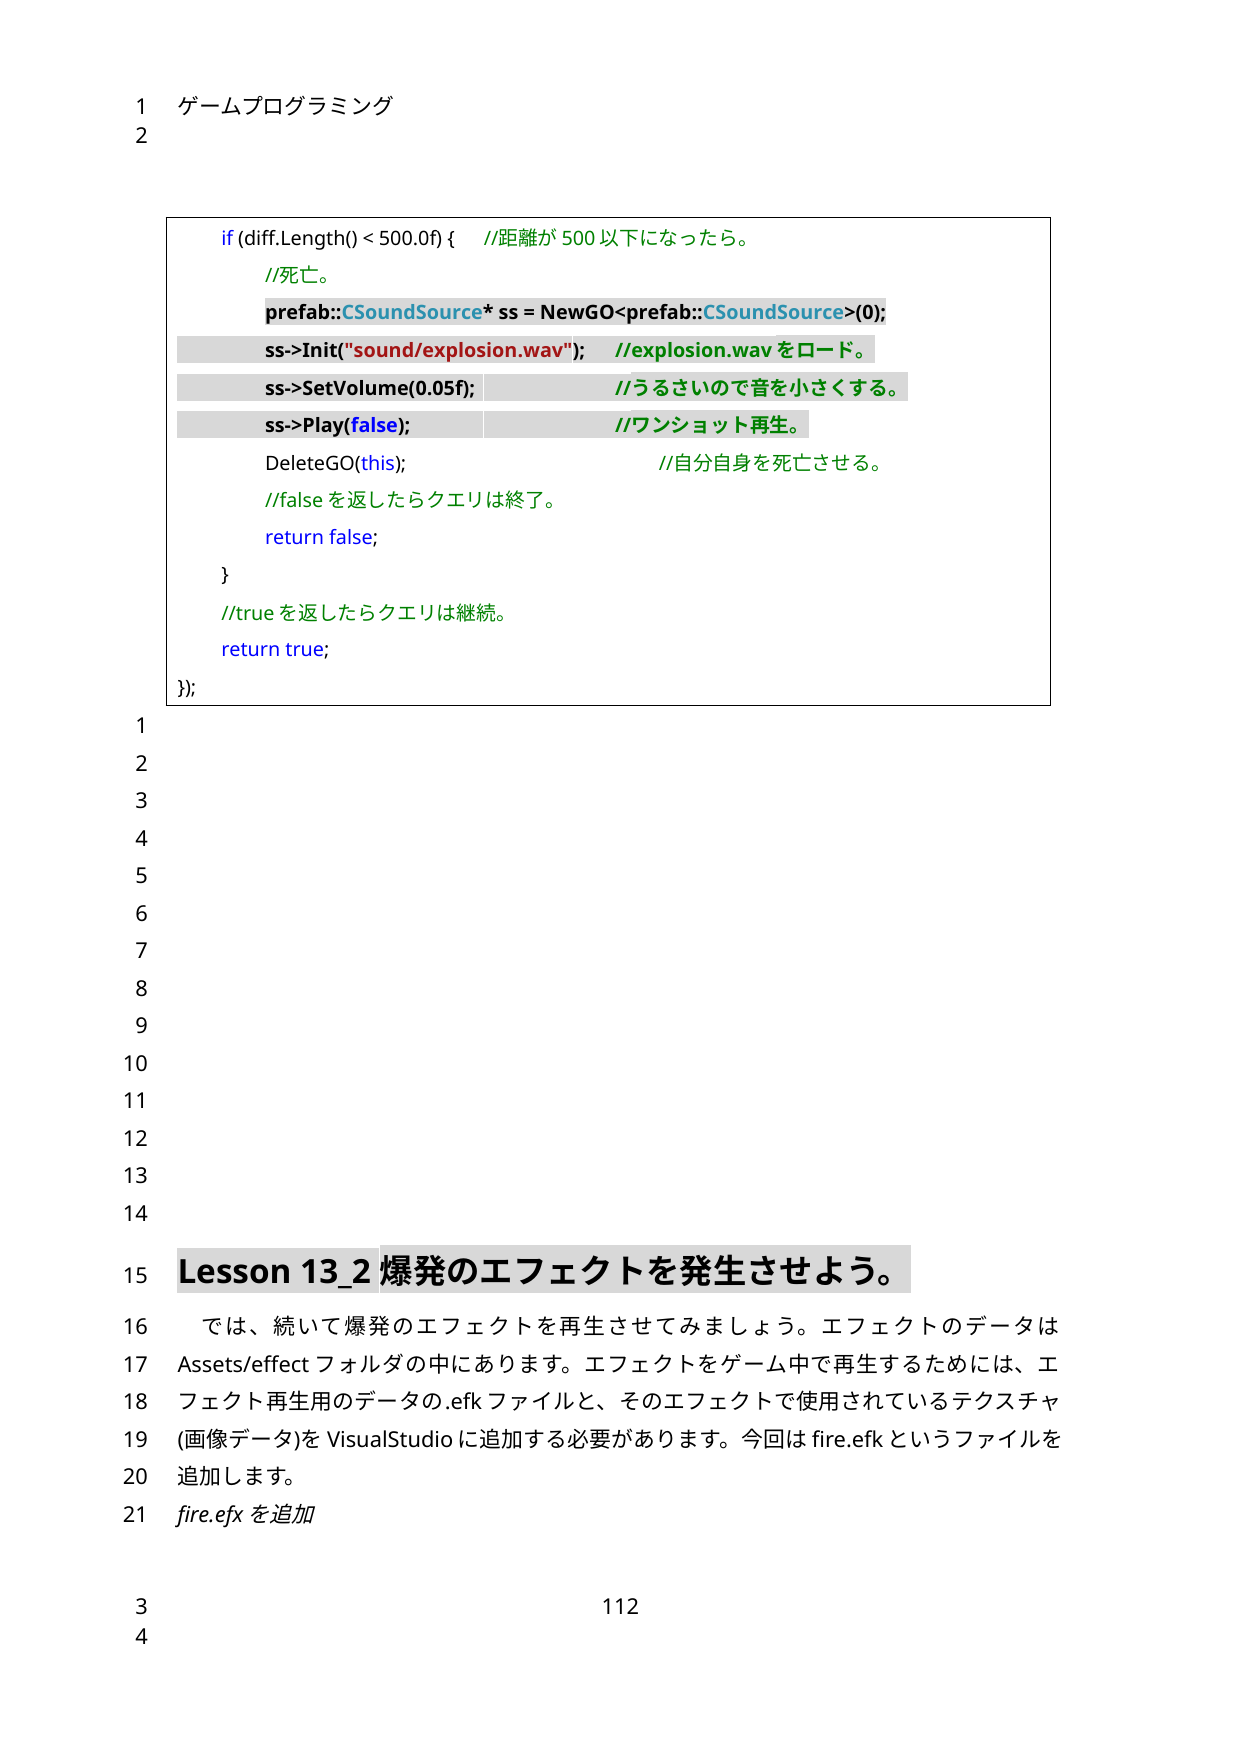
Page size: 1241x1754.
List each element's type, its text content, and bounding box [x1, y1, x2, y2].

subtitle Lesson 13_2 爆発のエフェクトを発生させよう。 [177, 1231, 1063, 1306]
text では、続いて爆発のエフェクトを再生させてみましょう。エフェクトのデータはAssets/effectフォルダの中にあります。エフェクトをゲーム中で再生するためには、エフェクト再生用のデータの.efkファイルと、そのエフェクトで使用されているテクスチャ(画像データ)をVisualStudioに追加する必要があります。今回はfire.efkというファイルを追加します。 [177, 1306, 1063, 1494]
text fire.efxを追加 [177, 1494, 1063, 1531]
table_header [167, 218, 1050, 705]
